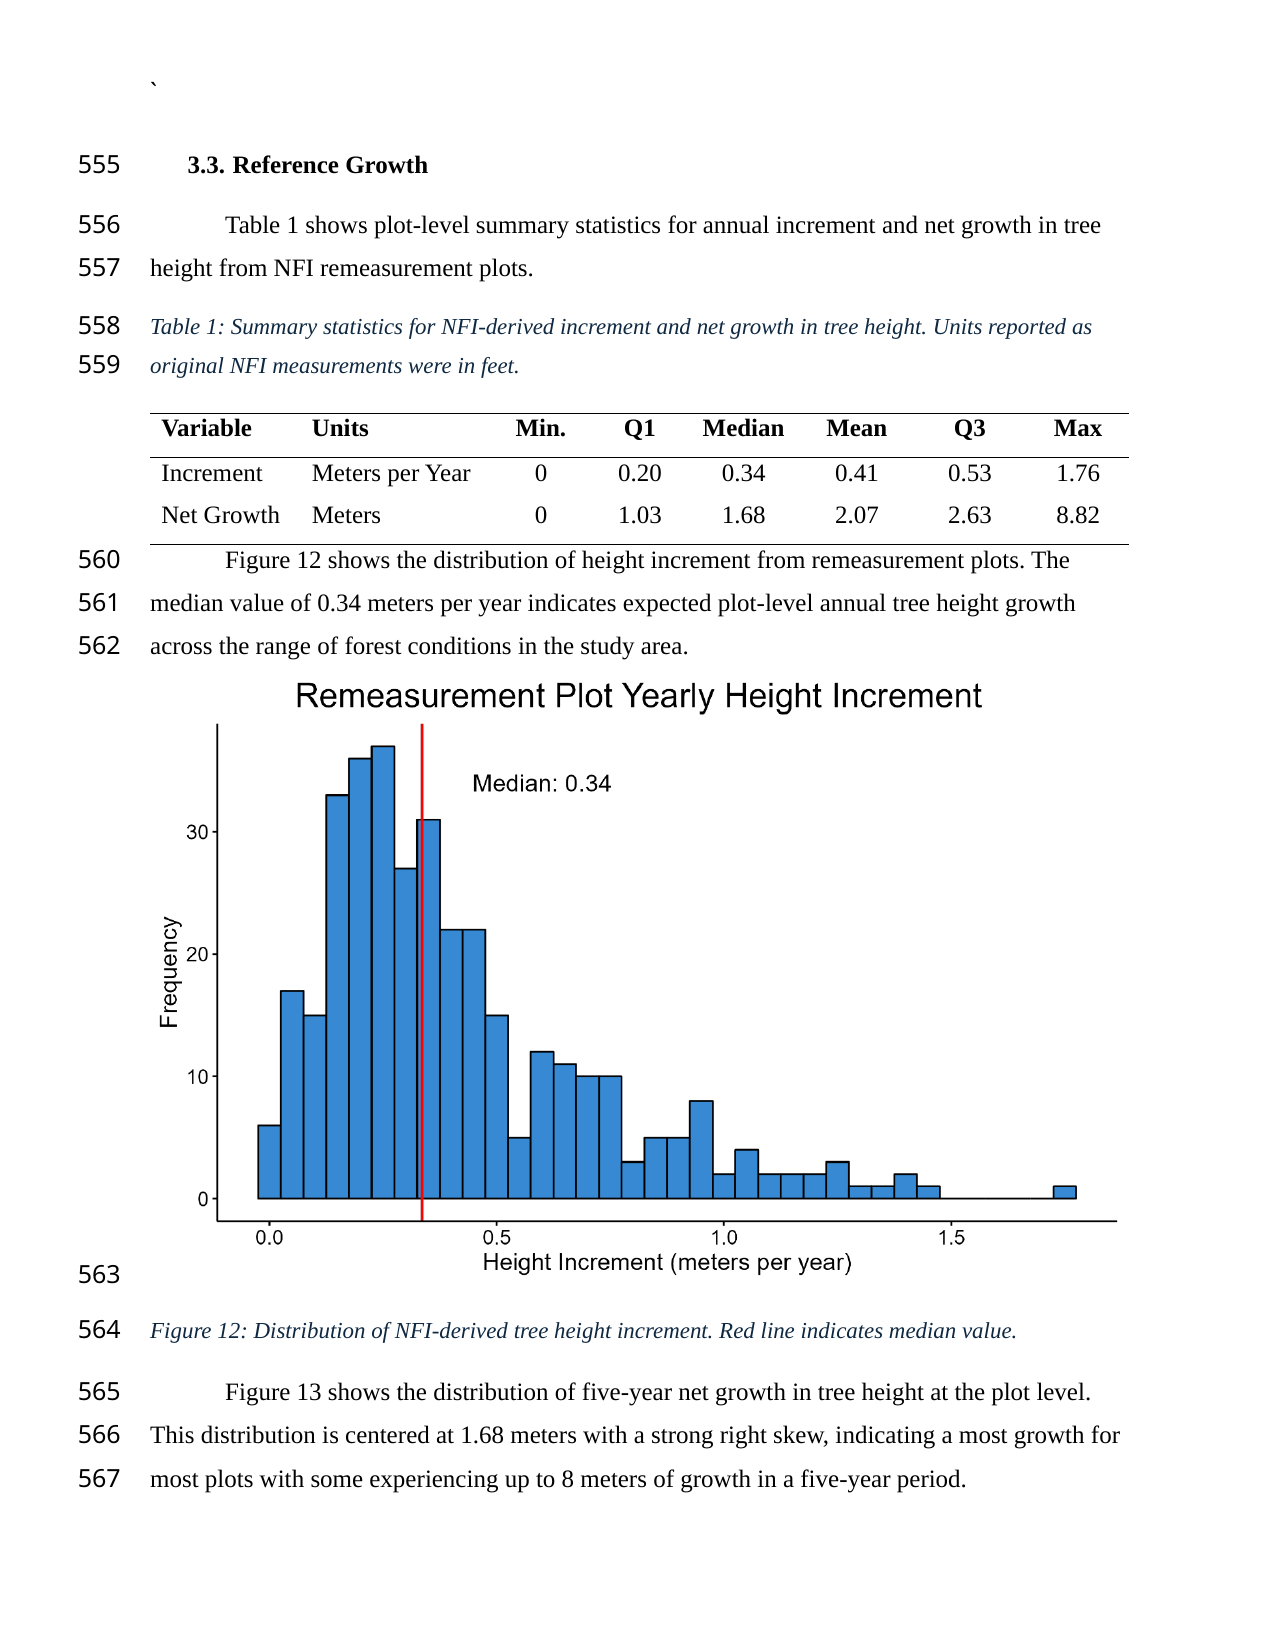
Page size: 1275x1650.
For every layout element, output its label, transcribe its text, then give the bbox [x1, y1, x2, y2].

table_header Max [1026, 414, 1129, 457]
table_header Q3 [913, 414, 1026, 457]
table_cell 1.03 [593, 501, 687, 544]
table_cell 0 [489, 501, 592, 544]
table_cell Meters per Year [300, 458, 489, 501]
list Reference Growth [187, 150, 1125, 179]
table_header Median [687, 414, 800, 457]
table_cell 1.76 [1026, 458, 1129, 501]
table_cell 0 [489, 458, 592, 501]
text Figure 12 shows the distribution of height increment from remeasurement plots. The median value of 0.34 meters per year indicates expected plot-level annual tree height growth across the range of forest conditions in the study area. [150, 545, 1125, 660]
table_header Min. [489, 414, 592, 457]
table_cell 1.68 [687, 501, 800, 544]
table_cell 0.20 [593, 458, 687, 501]
table_header Q1 [593, 414, 687, 457]
table_cell Meters [300, 501, 489, 544]
text Figure 12: Distribution of NFI-derived tree height increment. Red line indicates median value. [150, 1317, 1125, 1343]
table_cell 2.63 [913, 501, 1026, 544]
table_header Mean [800, 414, 913, 457]
table_cell 8.82 [1026, 501, 1129, 544]
table_header Variable [150, 414, 300, 457]
text Figure 13 shows the distribution of five-year net growth in tree height at the plot level. This distribution is centered at 1.68 meters with a strong right skew, indicating a most growth for most plots with some experiencing up to 8 meters of growth in a five-year period. [150, 1377, 1125, 1492]
picture [150, 674, 1125, 1284]
text Table 1 shows plot-level summary statistics for annual increment and net growth in tree height from NFI remeasurement plots. [150, 210, 1125, 282]
table_cell 2.07 [800, 501, 913, 544]
table_cell 0.53 [913, 458, 1026, 501]
text Table 1: Summary statistics for NFI-derived increment and net growth in tree height. Units reported as original NFI measurements were in feet. [150, 313, 1125, 378]
table_header Units [300, 414, 489, 457]
table_cell Net Growth [150, 501, 300, 544]
table_cell 0.41 [800, 458, 913, 501]
table_cell Increment [150, 458, 300, 501]
table_cell 0.34 [687, 458, 800, 501]
